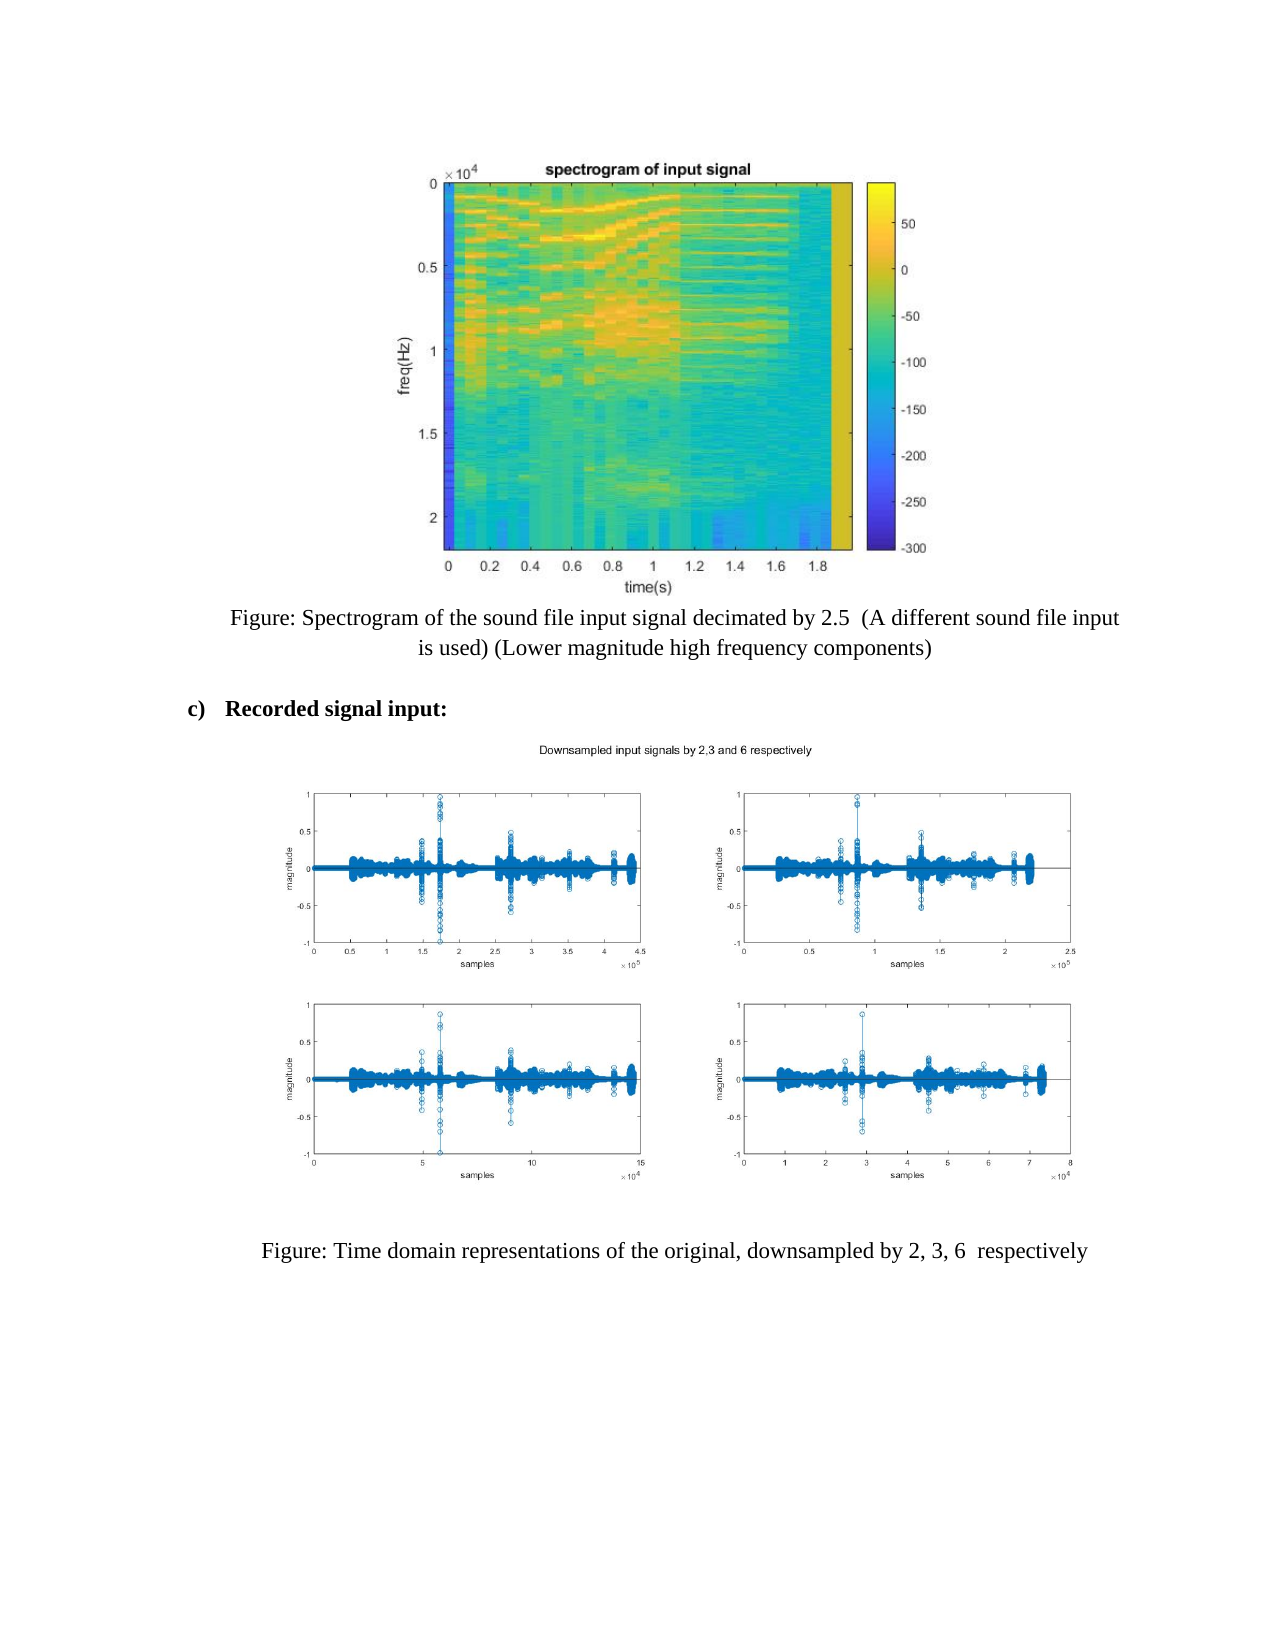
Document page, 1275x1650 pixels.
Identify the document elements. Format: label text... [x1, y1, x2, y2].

list Figure: Spectrogram of the sound file input signal decimated by 2.5 (A different sound file input is used) (Lower magnitude high frequency components) [225, 604, 1125, 661]
list Figure: Time domain representations of the original, downsampled by 2, 3, 6 respectively [225, 1237, 1125, 1264]
picture [375, 149, 975, 600]
picture [187, 725, 1163, 1203]
list Recorded signal input: [187, 695, 1125, 721]
